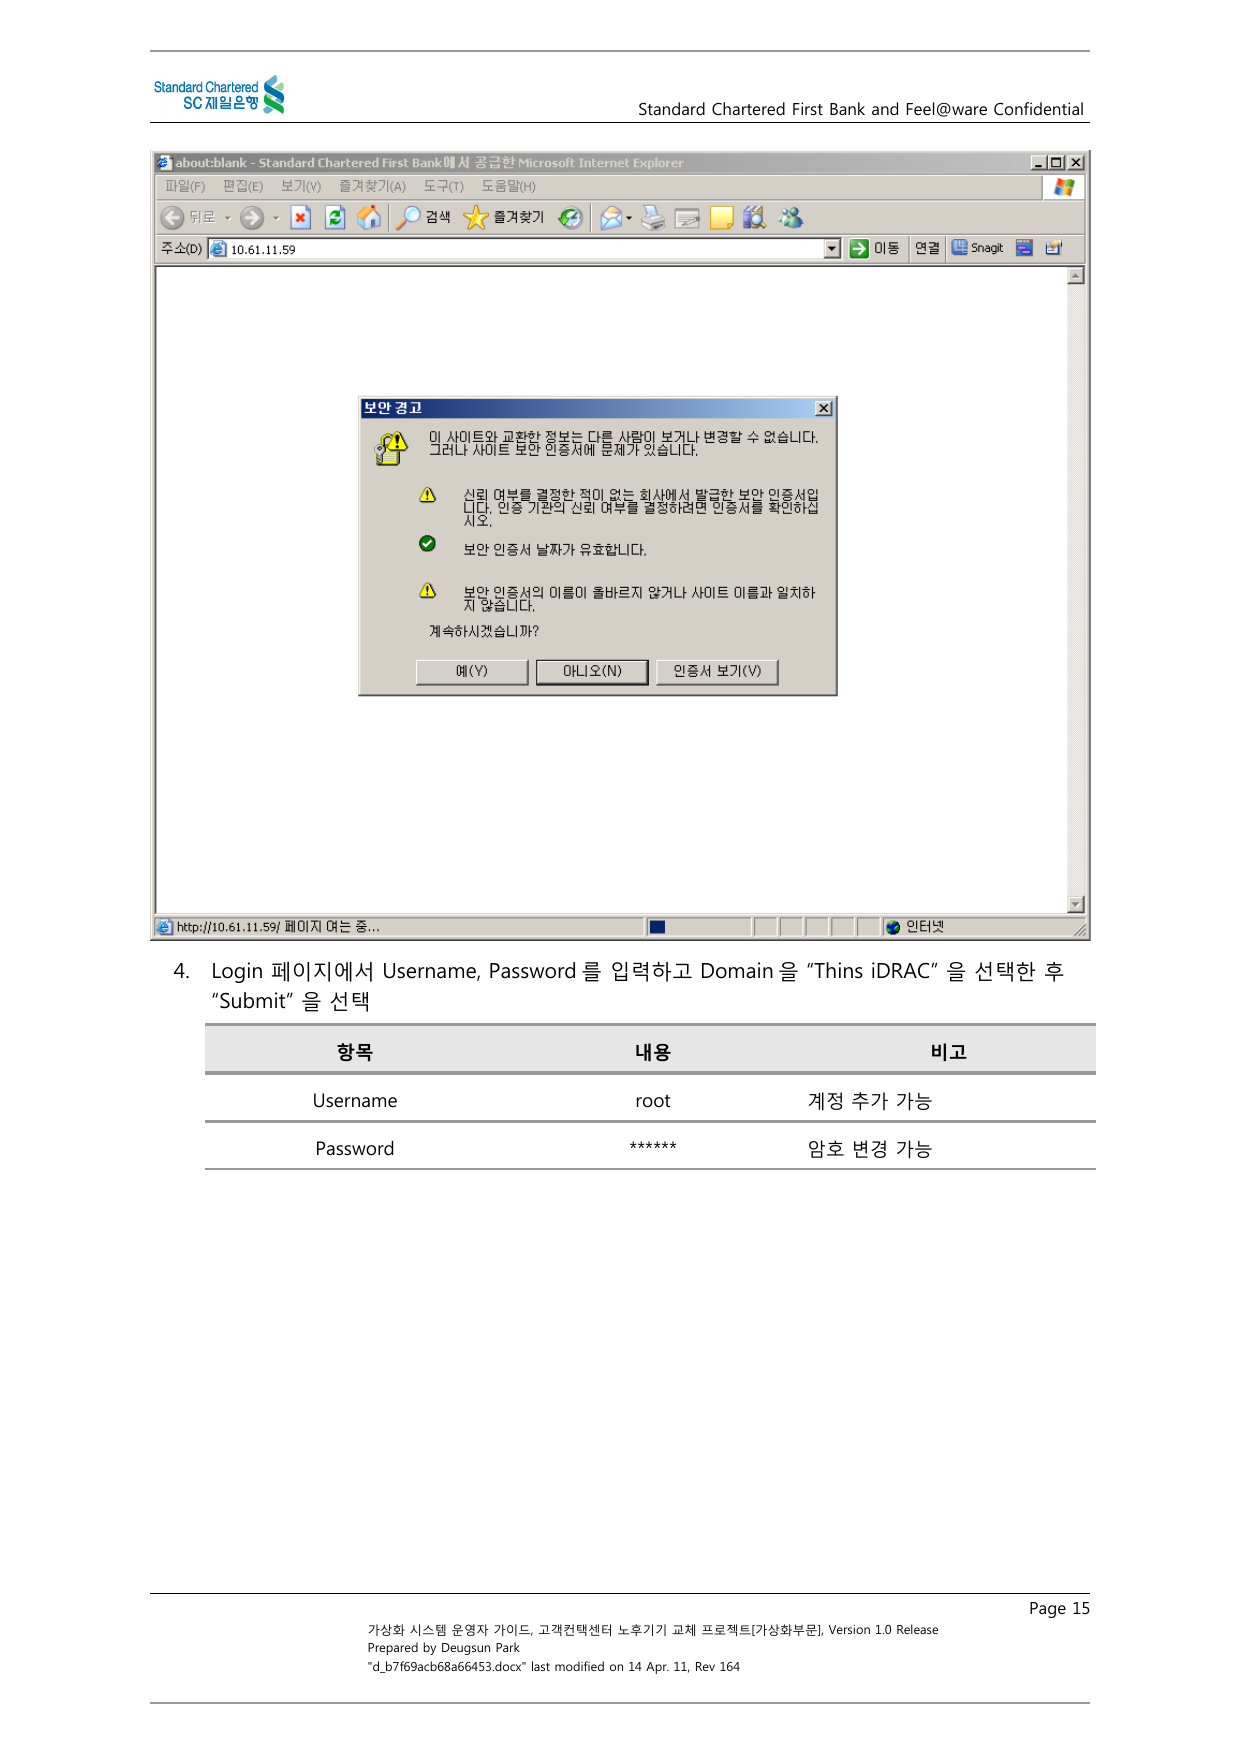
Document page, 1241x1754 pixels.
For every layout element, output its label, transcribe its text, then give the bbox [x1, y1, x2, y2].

table_cell Password [205, 1123, 505, 1168]
table_header 항목 [205, 1026, 505, 1071]
table_cell ****** [505, 1123, 801, 1168]
table_header 비고 [801, 1026, 1096, 1071]
table_cell 계정 추가 가능 [801, 1075, 1096, 1120]
table_cell 암호 변경 가능 [801, 1123, 1096, 1168]
table_cell root [505, 1075, 801, 1120]
picture [150, 150, 1091, 941]
table_cell Username [205, 1075, 505, 1120]
table_header 내용 [505, 1026, 801, 1071]
list Login 페이지에서 Username, Password를 입력하고 Domain을 “Thins iDRAC” 을 선택한 후 “Submit” 을 선택 [174, 956, 1090, 1014]
